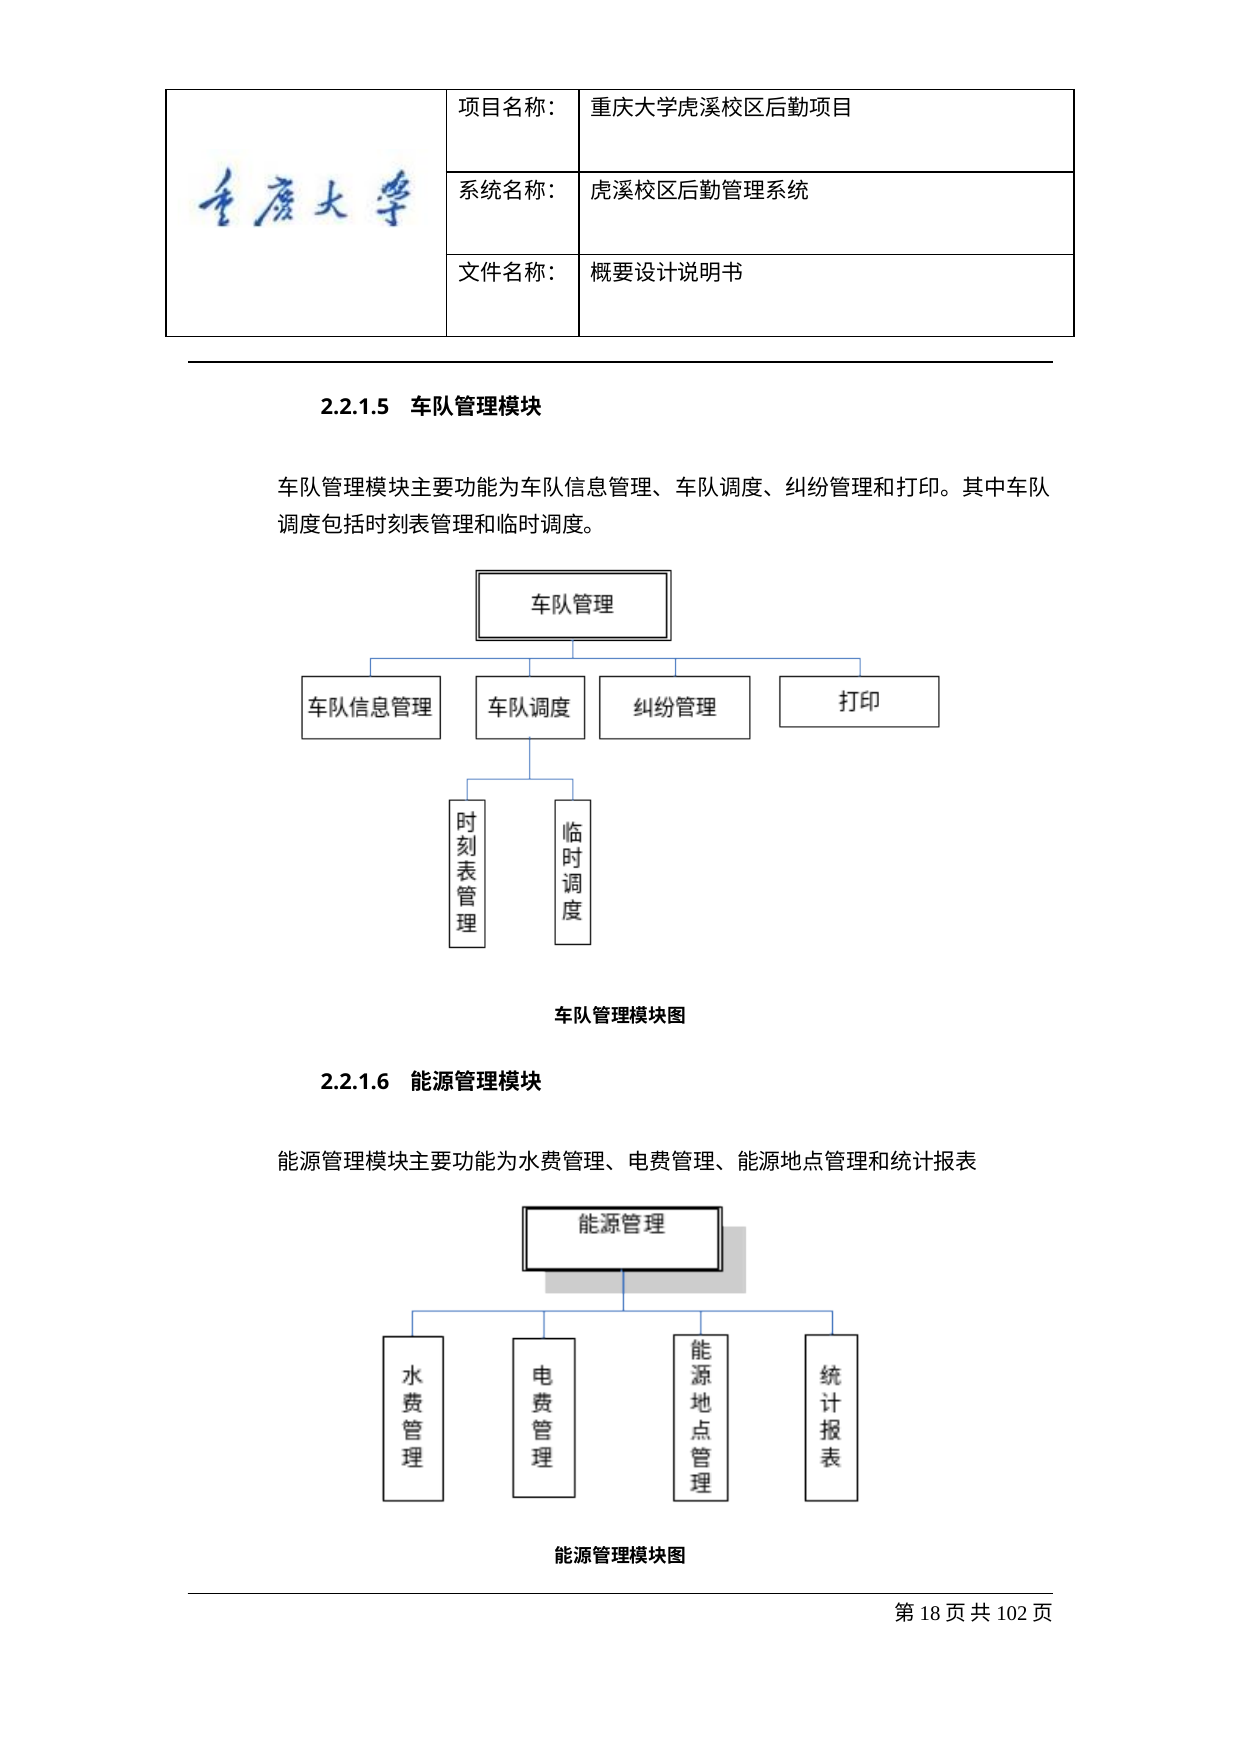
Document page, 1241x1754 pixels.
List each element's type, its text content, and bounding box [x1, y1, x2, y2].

text 能源管理模块图 [187, 1538, 1053, 1571]
picture [177, 149, 442, 228]
text 车队管理模块图 [187, 998, 1053, 1030]
text 车队管理模块主要功能为车队信息管理、车队调度、纠纷管理和打印。其中车队调度包括时刻表管理和临时调度。 [277, 469, 1053, 539]
text 能源管理模块主要功能为水费管理、电费管理、能源地点管理和统计报表 [277, 1144, 1053, 1176]
subtitle 能源管理模块 [320, 1063, 1053, 1096]
subtitle 车队管理模块 [320, 389, 1053, 421]
